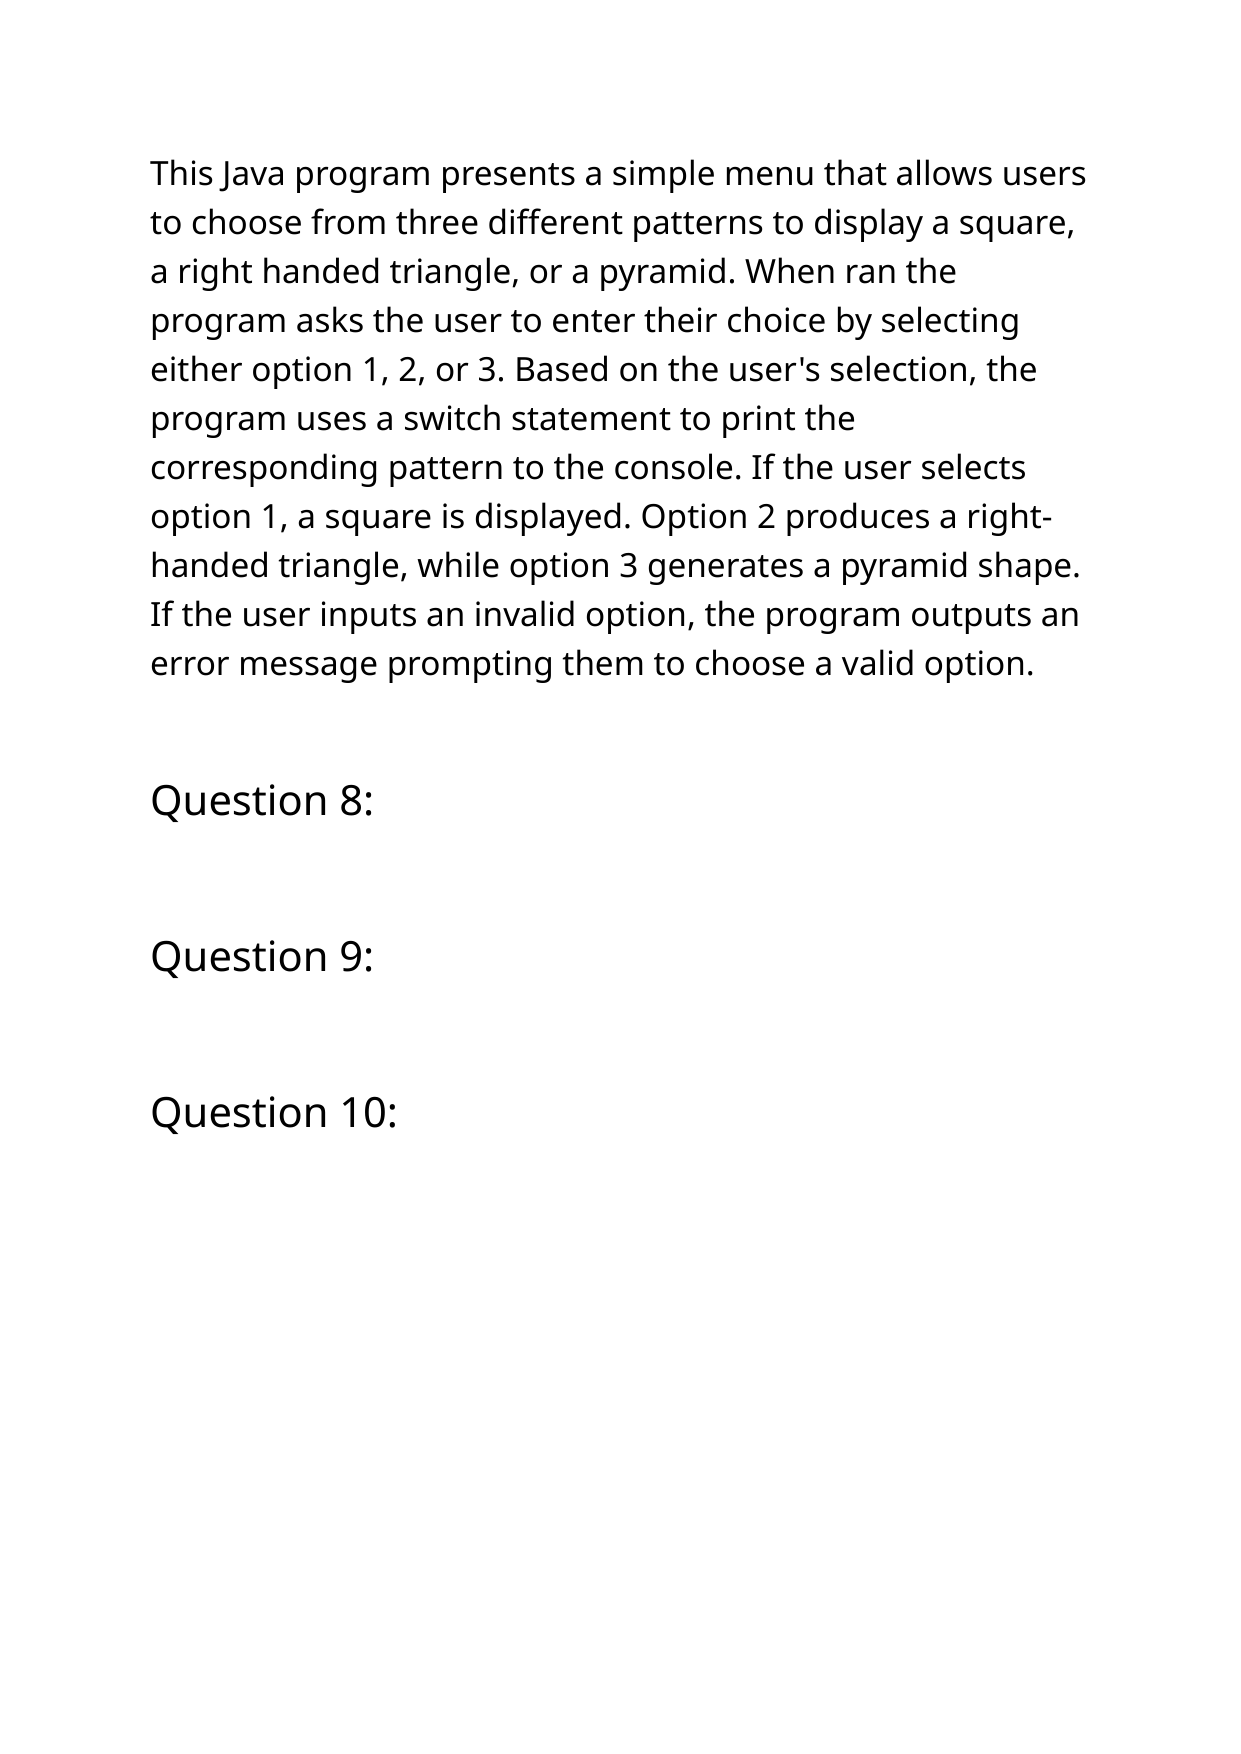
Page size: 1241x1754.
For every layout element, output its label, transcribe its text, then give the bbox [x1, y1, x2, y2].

text Question 9: [150, 927, 1090, 983]
text Question 10: [150, 1082, 1090, 1139]
text Question 8: [150, 771, 1090, 828]
text This Java program presents a simple menu that allows users to choose from three different patterns to display a square, a right handed triangle, or a pyramid. When ran the program asks the user to enter their choice by selecting either option 1, 2, or 3. Based on the user's selection, the program uses a switch statement to print the corresponding pattern to the console. If the user selects option 1, a square is displayed. Option 2 produces a right-handed triangle, while option 3 generates a pyramid shape. If the user inputs an invalid option, the program outputs an error message prompting them to choose a valid option. [150, 150, 1090, 685]
